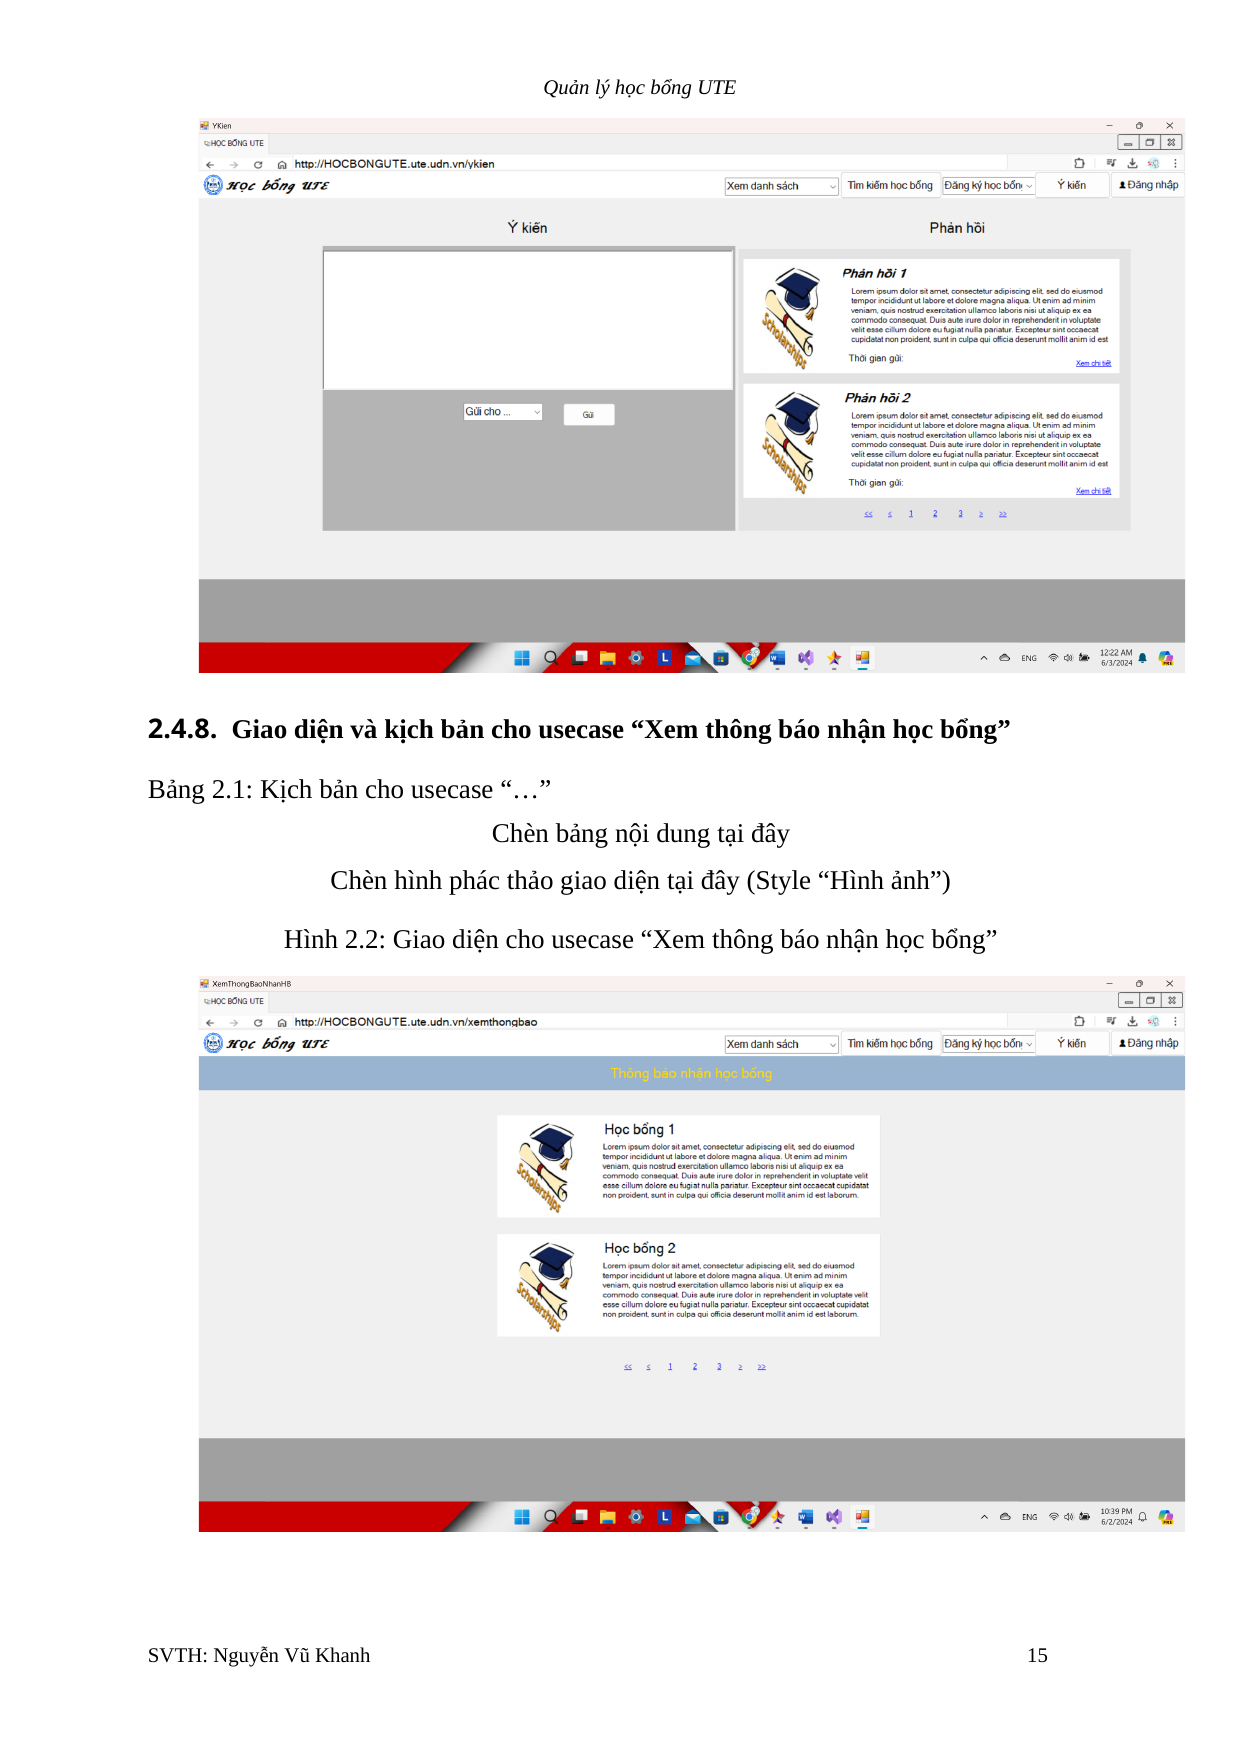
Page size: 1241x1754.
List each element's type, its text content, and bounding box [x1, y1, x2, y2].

picture [198, 118, 1186, 673]
text Chèn bảng nội dung tại đây [148, 818, 1134, 849]
text Chèn hình phác thảo giao diện tại đây (Style “Hình ảnh”) [148, 864, 1134, 895]
picture [198, 976, 1186, 1532]
subtitle Giao diện cho usecase “Xem thông báo nhận học bổng” [148, 923, 1134, 954]
subtitle Giao diện và kịch bản cho usecase “Xem thông báo nhận học bổng” [148, 709, 1134, 746]
subtitle Kịch bản cho usecase “…” [148, 773, 1134, 804]
